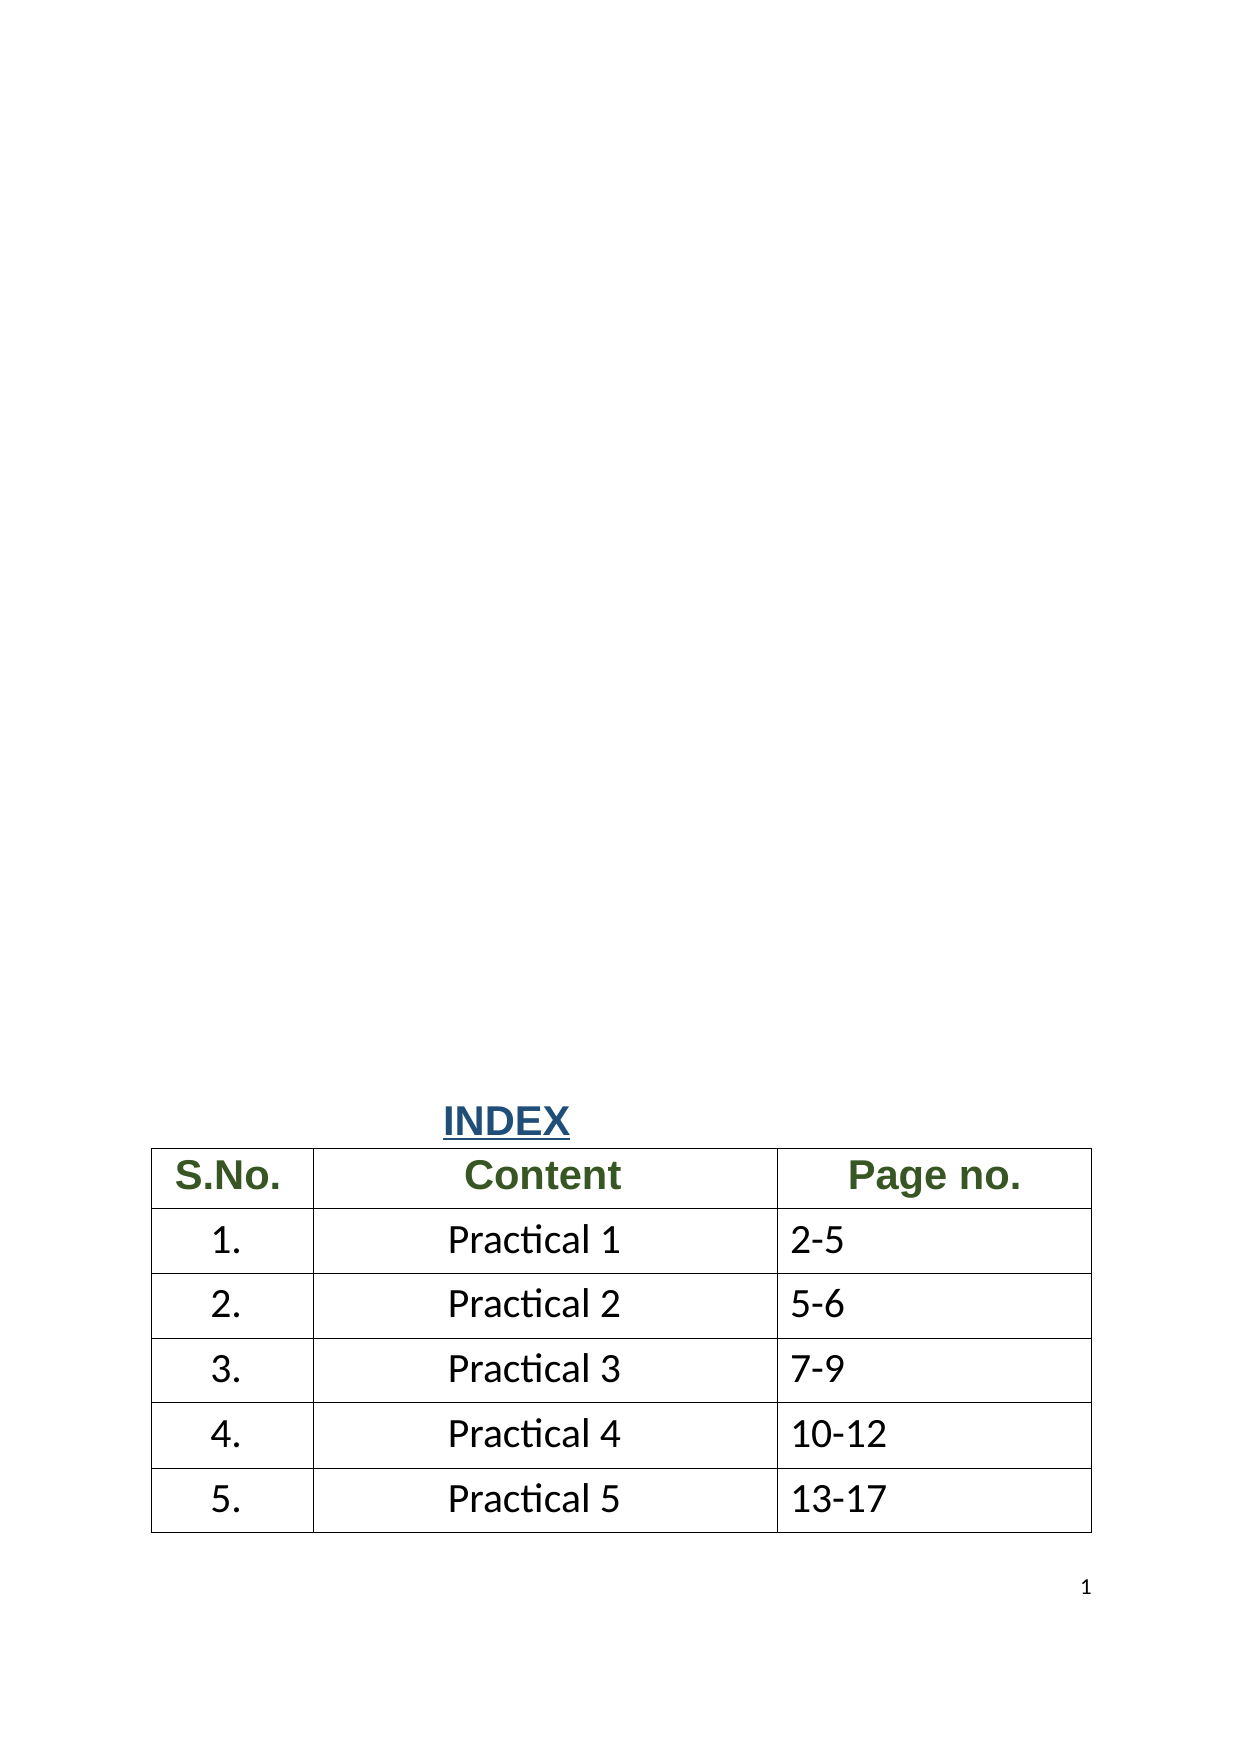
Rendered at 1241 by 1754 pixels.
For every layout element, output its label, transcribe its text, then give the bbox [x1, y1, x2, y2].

table_header S.No. [152, 1149, 313, 1208]
table_cell 13-17 [778, 1469, 1091, 1532]
table_header Page no. [778, 1149, 1091, 1208]
table_cell 4. [152, 1403, 313, 1467]
table_cell 1. [152, 1209, 313, 1273]
table_cell Practical 4 [314, 1403, 777, 1467]
table_cell 2. [152, 1274, 313, 1338]
table_cell 10-12 [778, 1403, 1091, 1467]
table_header Content [314, 1149, 777, 1208]
table_cell Practical 3 [314, 1339, 777, 1402]
table_cell Practical 5 [314, 1469, 777, 1532]
table_cell Practical 1 [314, 1209, 777, 1273]
table_cell 7-9 [778, 1339, 1091, 1402]
text INDEX [148, 1096, 1123, 1144]
table_cell 5. [152, 1469, 313, 1532]
table_cell 2-5 [778, 1209, 1091, 1273]
table_cell 5-6 [778, 1274, 1091, 1338]
table_cell Practical 2 [314, 1274, 777, 1338]
table_cell 3. [152, 1339, 313, 1402]
